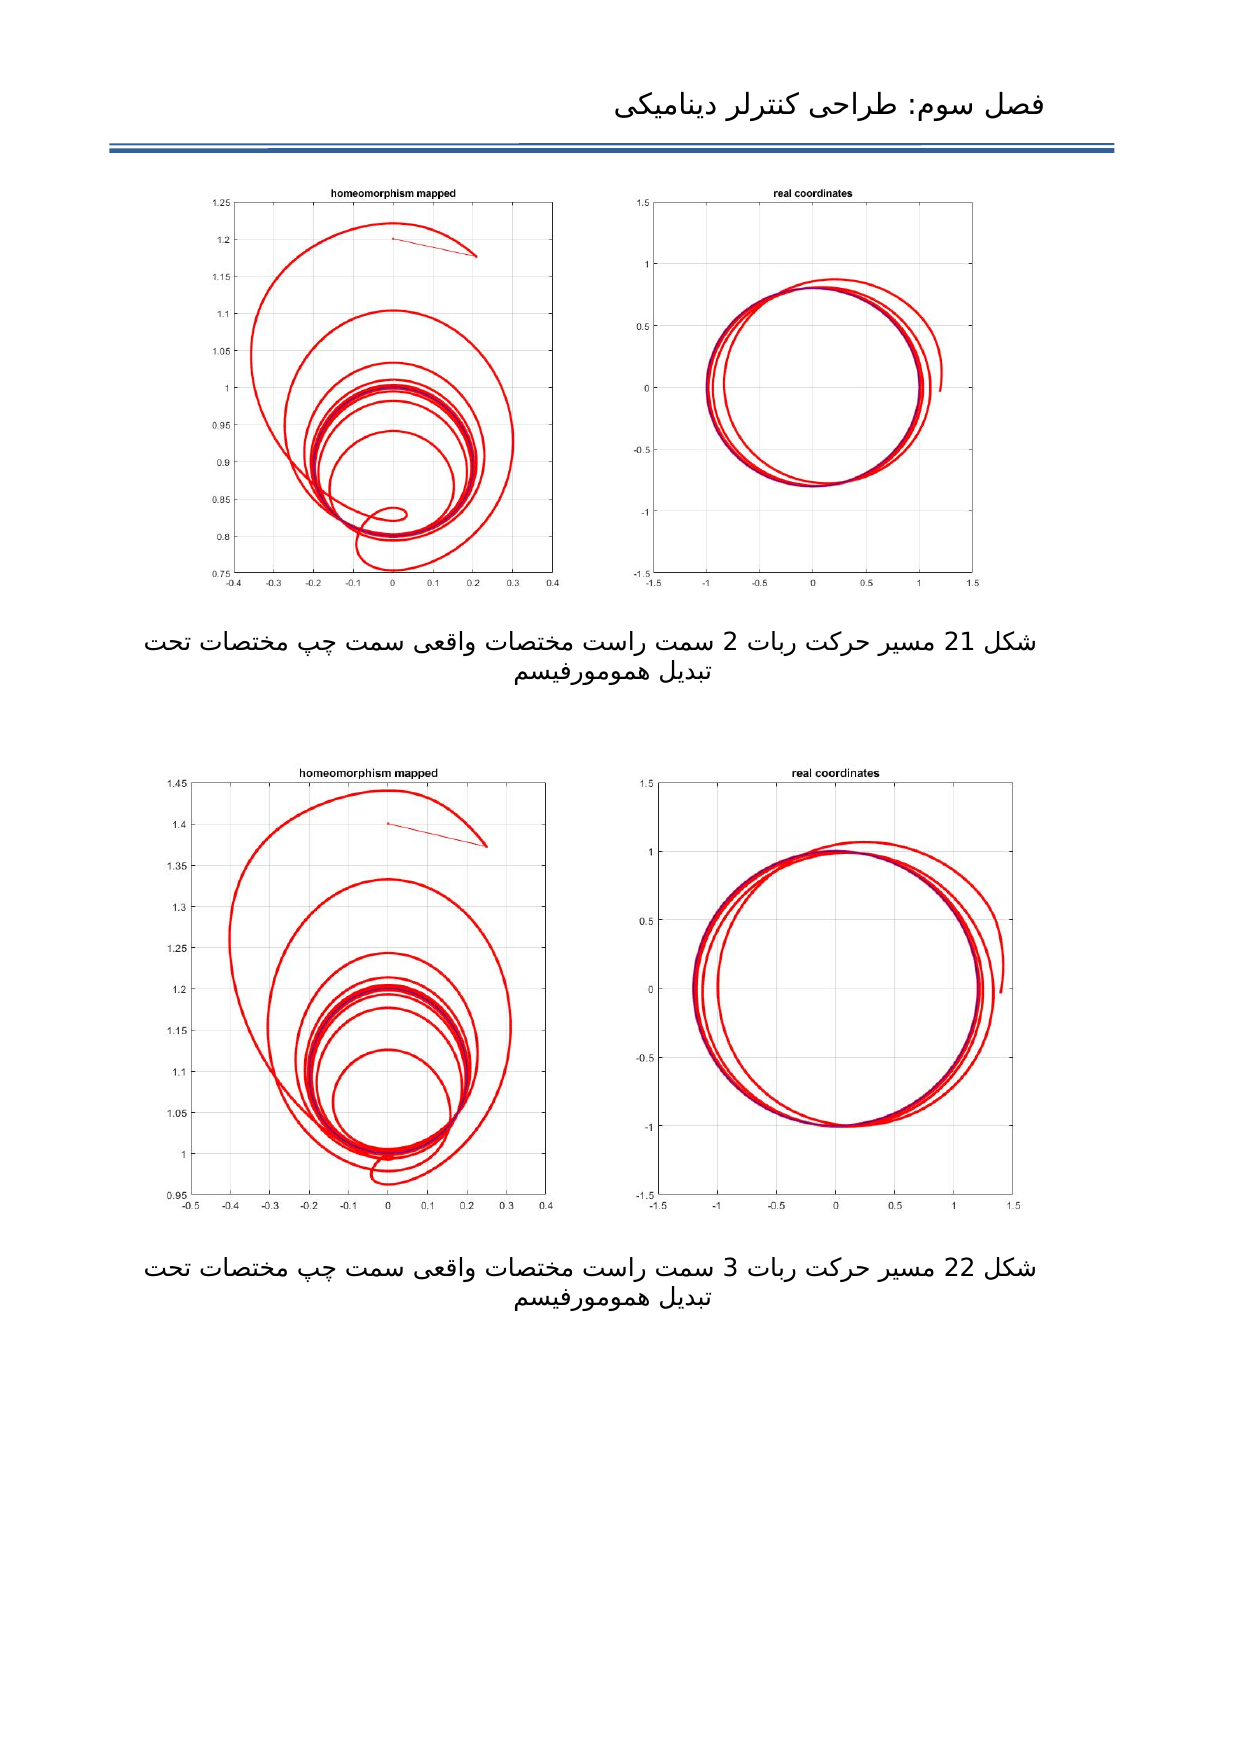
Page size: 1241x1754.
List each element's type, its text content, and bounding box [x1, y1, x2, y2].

text شکل 21 مسیر حرکت ربات 2 سمت راست مختصات واقعی سمت چپ مختصات تحت تبدیل همومورفیسم [135, 627, 1090, 685]
picture [153, 744, 1027, 1250]
picture [193, 167, 986, 623]
text شکل 22 مسیر حرکت ربات 3 سمت راست مختصات واقعی سمت چپ مختصات تحت تبدیل همومورفیسم [135, 1253, 1090, 1312]
